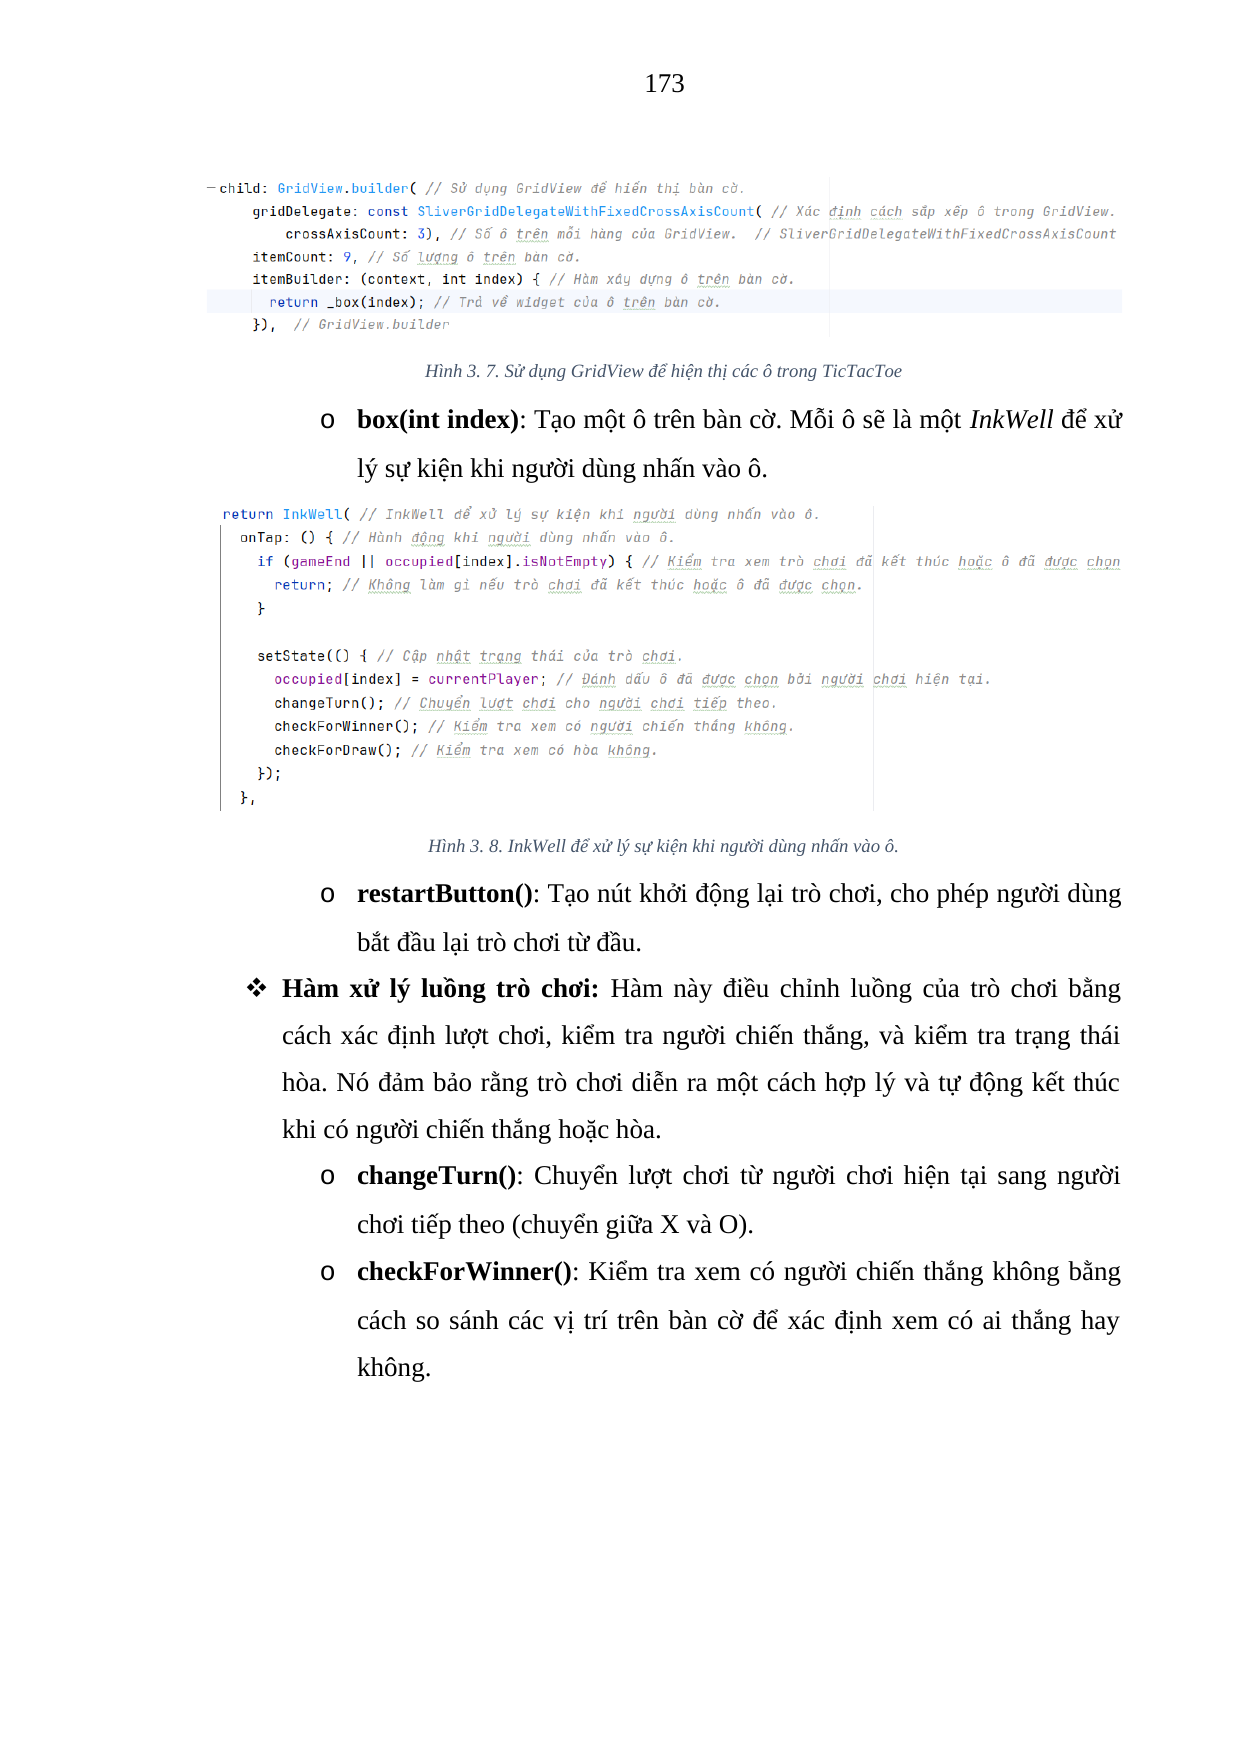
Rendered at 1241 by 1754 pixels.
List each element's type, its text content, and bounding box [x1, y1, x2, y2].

list Hàm xử lý luồng trò chơi: Hàm này điều chỉnh luồng của trò chơi bằng cách xác định lượt chơi, kiểm tra người chiến thắng, và kiểm tra trạng thái hòa. Nó đảm bảo rằng trò chơi diễn ra một cách hợp lý và tự động kết thúc khi có người chiến thắng hoặc hòa. [244, 973, 1122, 1144]
text Hình 3. 7. Sử dụng GridView để hiện thị các ô trong TicTacToe [207, 360, 1122, 382]
list checkForWinner(): Kiểm tra xem có người chiến thắng không bằng cách so sánh các vị trí trên bàn cờ để xác định xem có ai thắng hay không. [319, 1255, 1122, 1382]
list restartButton(): Tạo nút khởi động lại trò chơi, cho phép người dùng bắt đầu lại trò chơi từ đầu. [319, 877, 1122, 957]
list box(int index): Tạo một ô trên bàn cờ. Mỗi ô sẽ là một InkWell để xử lý sự kiện khi người dùng nhấn vào ô. [319, 403, 1122, 483]
text Hình 3. 8. InkWell để xử lý sự kiện khi người dùng nhấn vào ô. [207, 834, 1122, 856]
list changeTurn(): Chuyển lượt chơi từ người chơi hiện tại sang người chơi tiếp theo (chuyển giữa X và O). [319, 1159, 1122, 1239]
picture [206, 506, 1123, 811]
picture [206, 177, 1123, 337]
